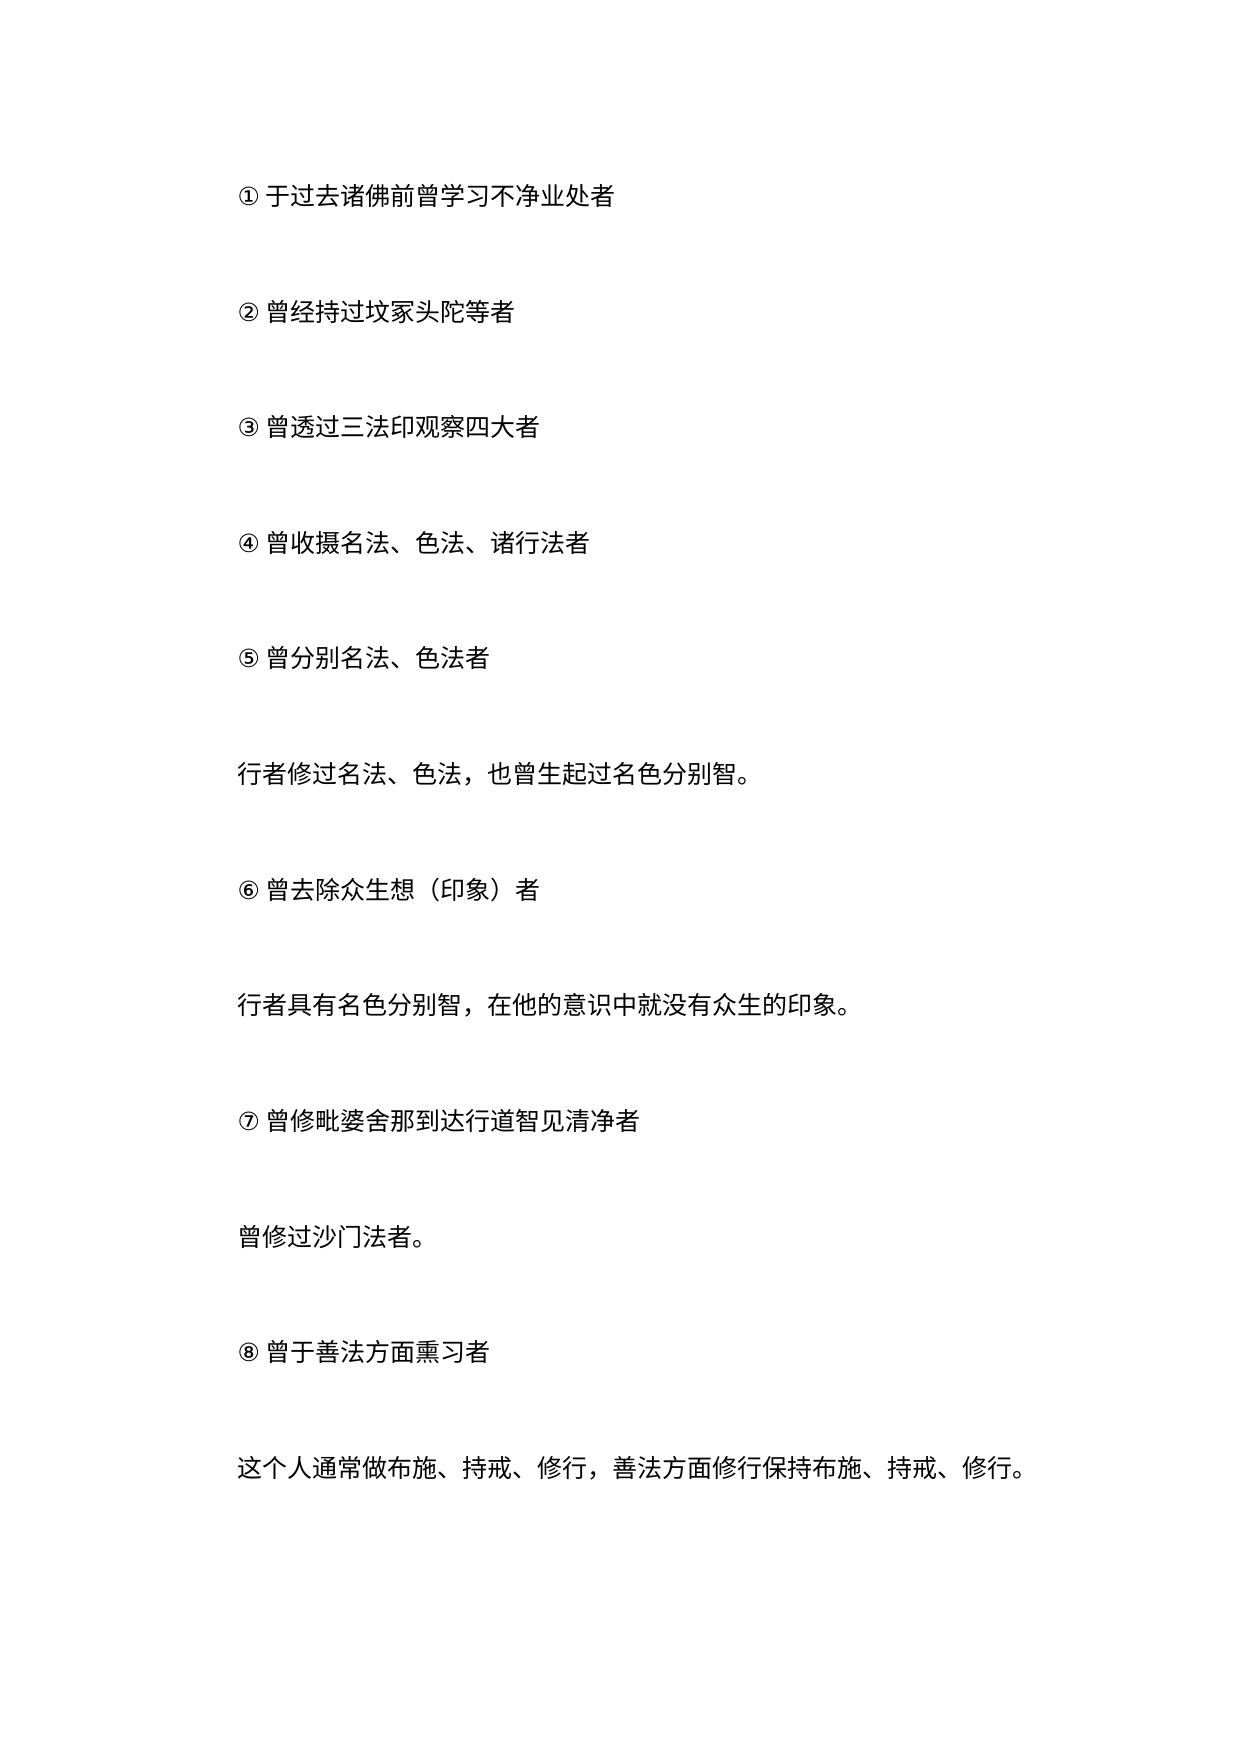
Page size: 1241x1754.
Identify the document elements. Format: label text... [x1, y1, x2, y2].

text ④曾收摄名法、色法、诸行法者 [187, 509, 1053, 574]
text ①于过去诸佛前曾学习不净业处者 [187, 162, 1053, 227]
text ⑧曾于善法方面熏习者 [187, 1318, 1053, 1383]
text ②曾经持过坟冢头陀等者 [187, 278, 1053, 343]
text 行者具有名色分别智，在他的意识中就没有众生的印象。 [187, 971, 1053, 1036]
text ⑦曾修毗婆舍那到达行道智见清净者 [187, 1087, 1053, 1152]
text ⑤曾分别名法、色法者 [187, 624, 1053, 689]
text 这个人通常做布施、持戒、修行，善法方面修行保持布施、持戒、修行。 [187, 1434, 1053, 1499]
text 曾修过沙门法者。 [187, 1203, 1053, 1268]
text 行者修过名法、色法，也曾生起过名色分别智。 [187, 740, 1053, 805]
text ⑥曾去除众生想（印象）者 [187, 856, 1053, 921]
text ③曾透过三法印观察四大者 [187, 393, 1053, 458]
